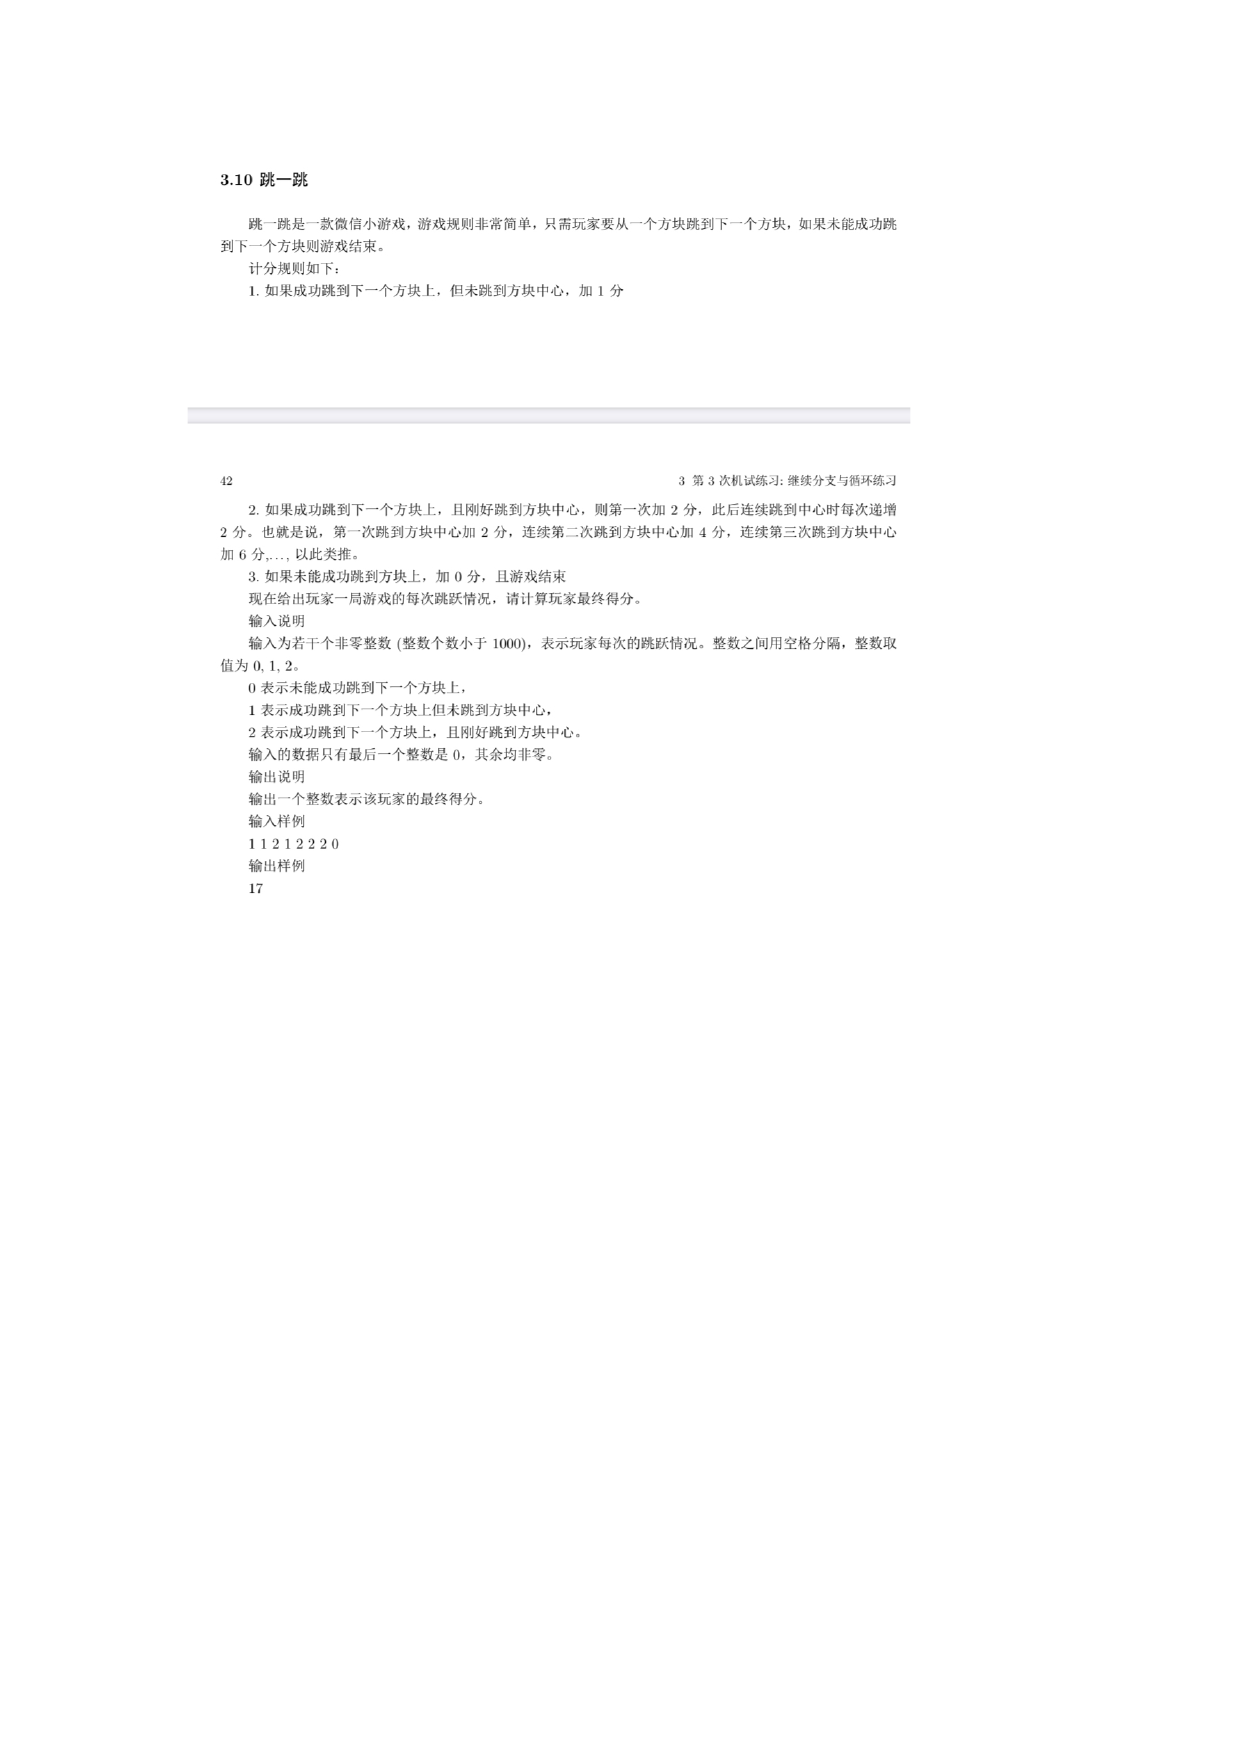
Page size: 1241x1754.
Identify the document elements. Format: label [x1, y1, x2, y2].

picture [187, 162, 911, 896]
